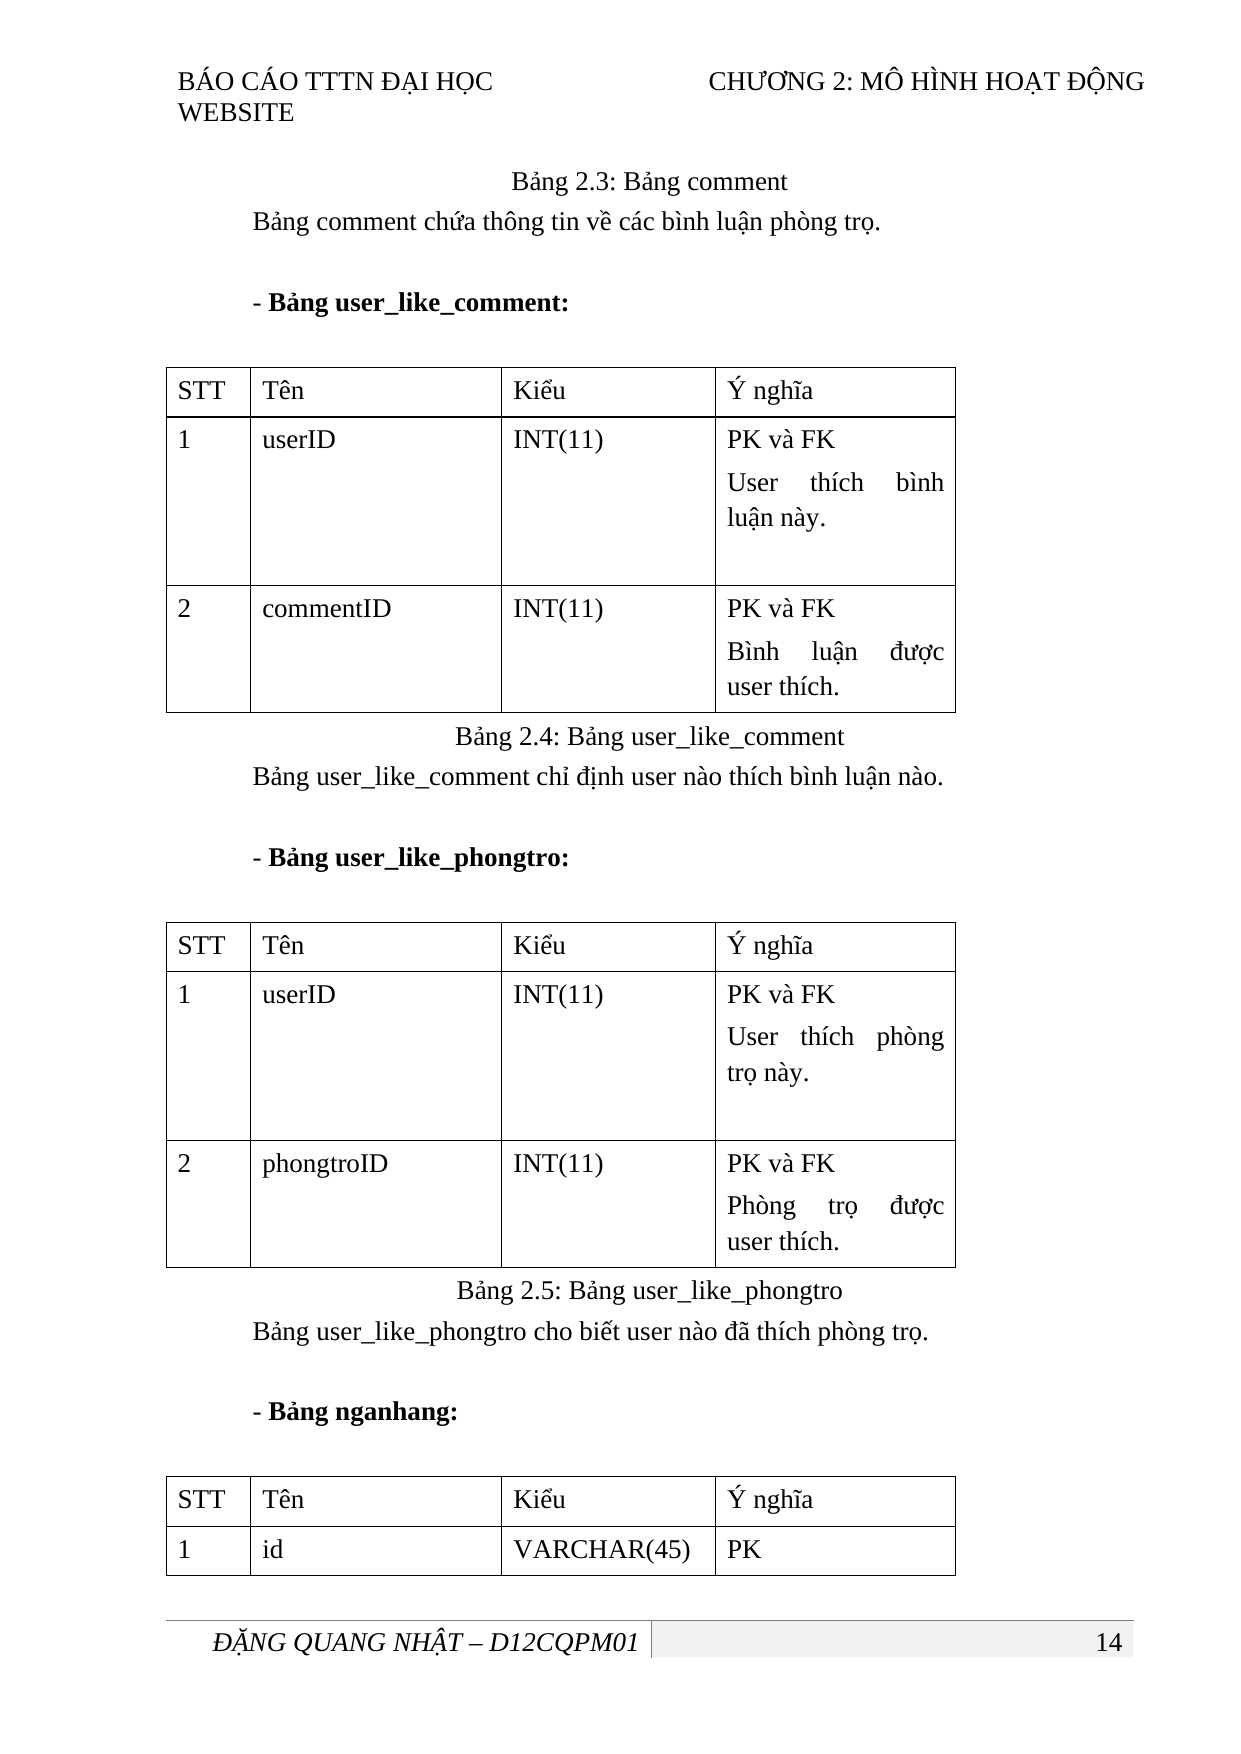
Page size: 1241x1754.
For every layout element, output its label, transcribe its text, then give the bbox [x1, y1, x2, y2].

table_cell id [251, 1527, 501, 1575]
text Bảng user_like_comment chỉ định user nào thích bình luận nào. [177, 760, 1122, 791]
table_header STT [167, 368, 250, 416]
table_cell userID [251, 418, 501, 585]
table_cell 1 [167, 1527, 250, 1575]
table_cell INT(11) [502, 972, 715, 1140]
table_cell INT(11) [502, 418, 715, 585]
table_cell INT(11) [502, 586, 715, 712]
table_cell PK và FK User thích phòng trọ này. [716, 972, 955, 1140]
text - Bảng user_like_phongtro: [177, 841, 1122, 872]
table_cell 2 [167, 1141, 250, 1267]
table_cell PK và FK User thích bình luận này. [716, 418, 955, 585]
table_header Tên [251, 1477, 501, 1526]
table_header STT [167, 1477, 250, 1526]
table_cell 2 [167, 586, 250, 712]
table_header Ý nghĩa [716, 923, 955, 971]
table_cell VARCHAR(45) [502, 1527, 715, 1575]
text Bảng user_like_phongtro cho biết user nào đã thích phòng trọ. [177, 1314, 1122, 1346]
text - Bảng user_like_comment: [177, 286, 1122, 317]
table_header Ý nghĩa [716, 1477, 955, 1526]
table_header STT [167, 923, 250, 971]
text Bảng 2.3: Bảng comment [177, 165, 1122, 196]
table_cell INT(11) [502, 1141, 715, 1267]
table_cell phongtroID [251, 1141, 501, 1267]
table_header Tên [251, 923, 501, 971]
table_header Kiểu [502, 923, 715, 971]
text Bảng comment chứa thông tin về các bình luận phòng trọ. [177, 205, 1122, 237]
table_header Tên [251, 368, 501, 416]
table_cell 1 [167, 972, 250, 1140]
table_header Ý nghĩa [716, 368, 955, 416]
text Bảng 2.5: Bảng user_like_phongtro [177, 1274, 1122, 1305]
table_cell PK và FK Phòng trọ được user thích. [716, 1141, 955, 1267]
table_cell commentID [251, 586, 501, 712]
table_cell userID [251, 972, 501, 1140]
text Bảng 2.4: Bảng user_like_comment [177, 719, 1122, 751]
table_header Kiểu [502, 1477, 715, 1526]
table_cell PK và FK Bình luận được user thích. [716, 586, 955, 712]
table_cell PK [716, 1527, 955, 1575]
table_cell 1 [167, 418, 250, 585]
table_header Kiểu [502, 368, 715, 416]
text - Bảng nganhang: [177, 1395, 1122, 1427]
